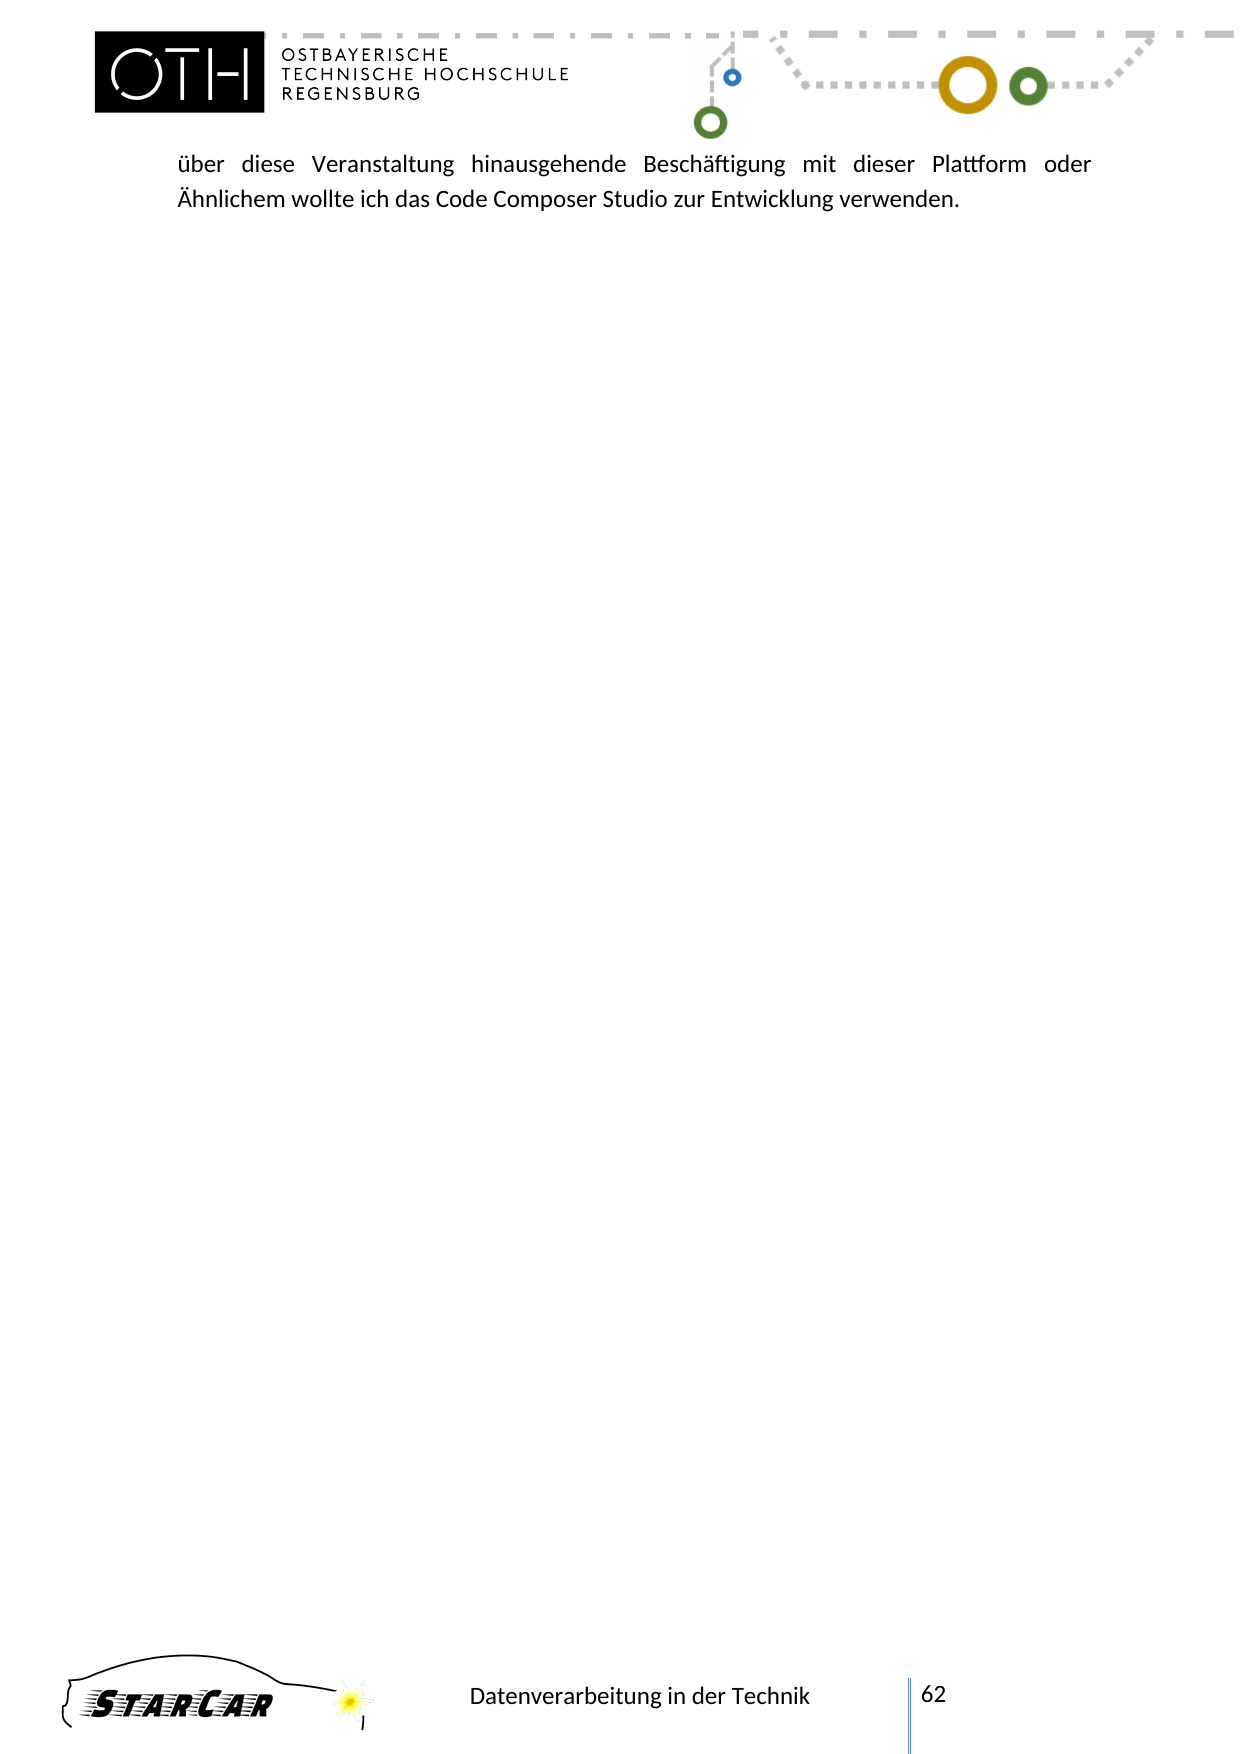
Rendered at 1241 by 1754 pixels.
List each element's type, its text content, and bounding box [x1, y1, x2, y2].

picture [94, 15, 1237, 145]
picture [54, 1651, 380, 1730]
